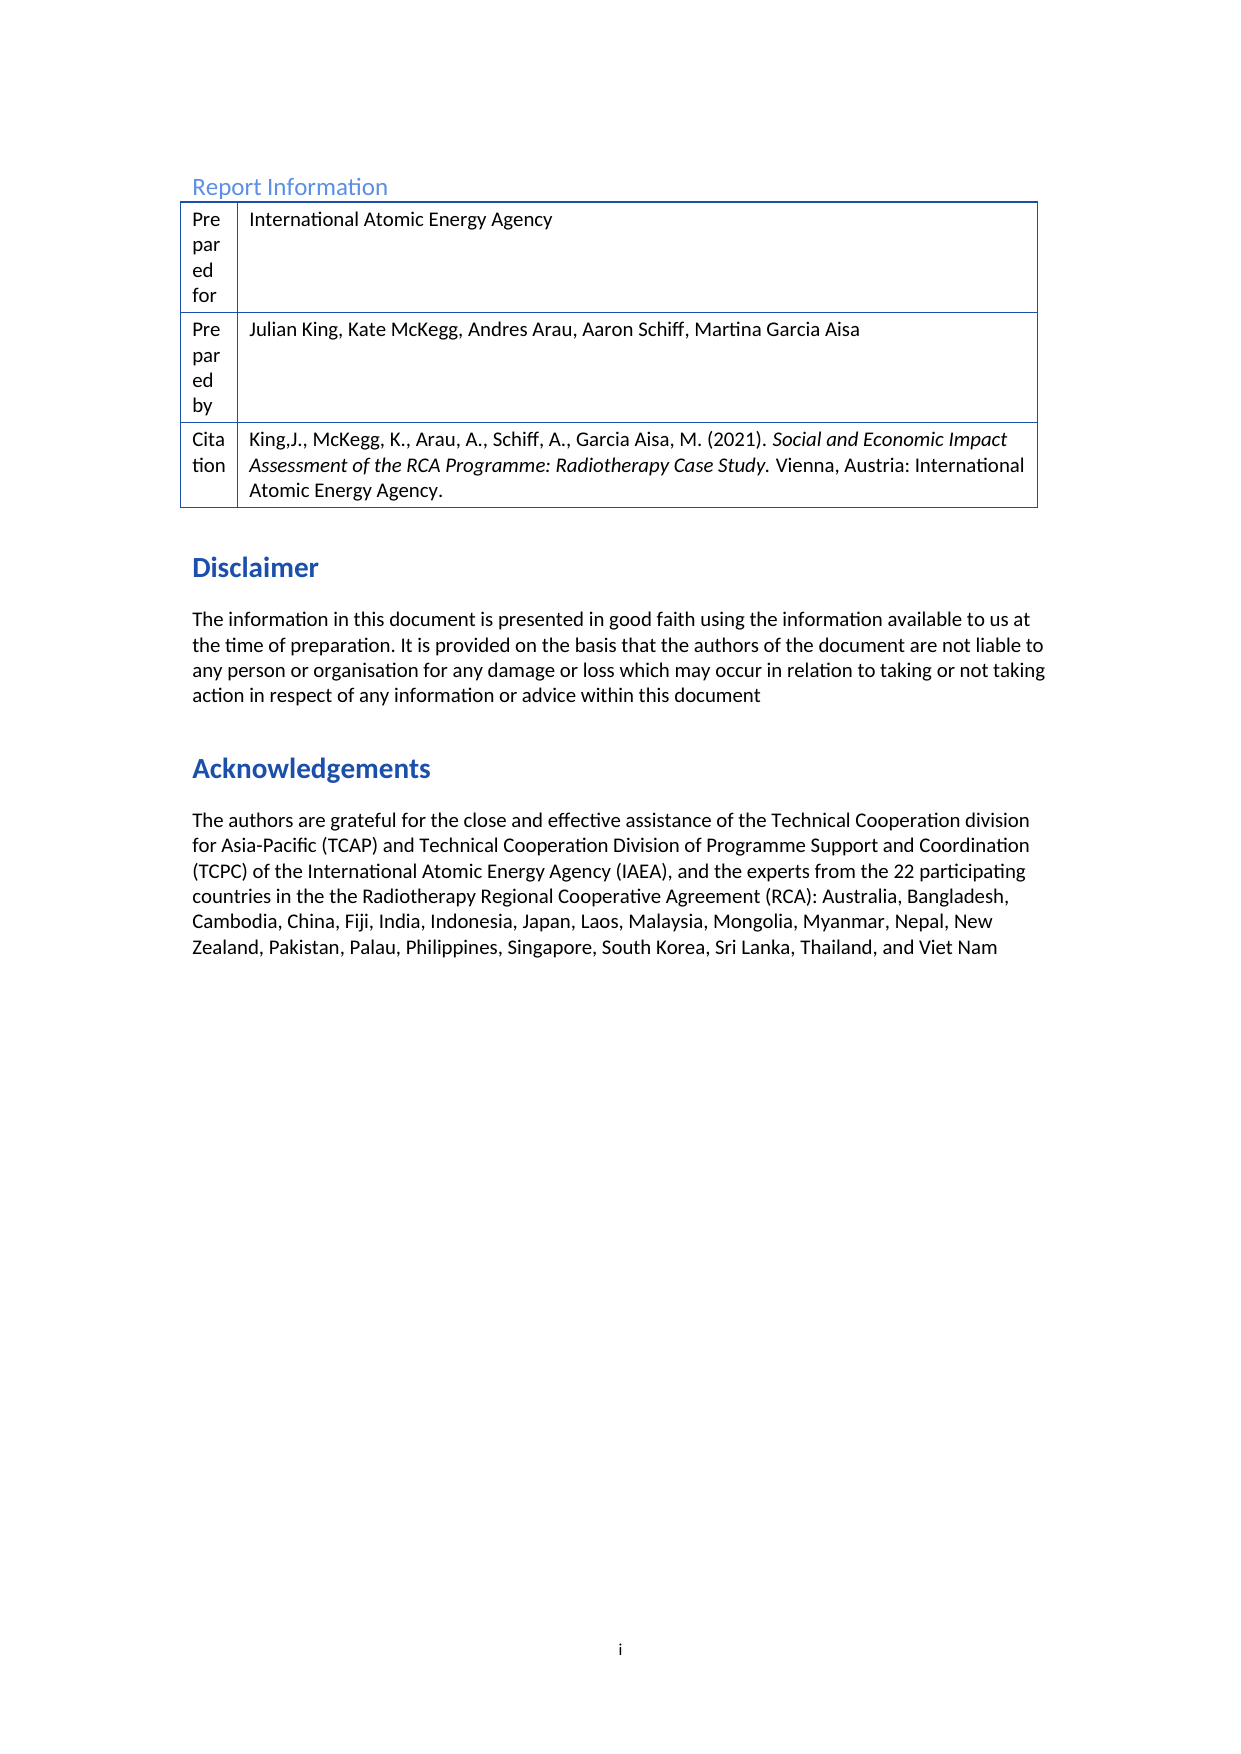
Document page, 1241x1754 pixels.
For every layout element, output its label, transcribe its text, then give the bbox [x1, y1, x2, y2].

table_cell Prepared by [181, 313, 237, 422]
text The information in this document is presented in good faith using the information available to us at the time of preparation. It is provided on the basis that the authors of the document are not liable to any person or organisation for any damage or loss which may occur in relation to taking or not taking action in respect of any information or advice within this document [192, 606, 1048, 708]
text The authors are grateful for the close and effective assistance of the Technical Cooperation division for Asia-Pacific (TCAP) and Technical Cooperation Division of Programme Support and Coordination (TCPC) of the International Atomic Energy Agency (IAEA), and the experts from the 22 participating countries in the the Radiotherapy Regional Cooperative Agreement (RCA): Australia, Bangladesh, Cambodia, China, Fiji, India, Indonesia, Japan, Laos, Malaysia, Mongolia, Myanmar, Nepal, New Zealand, Pakistan, Palau, Philippines, Singapore, South Korea, Sri Lanka, Thailand, and Viet Nam [192, 807, 1048, 959]
table_header Prepared for [181, 203, 237, 312]
subtitle Report Information [192, 171, 1048, 201]
subtitle Disclaimer [192, 549, 1048, 585]
table_cell King,J., McKegg, K., Arau, A., Schiff, A., Garcia Aisa, M. (2021). Social and Economic Impact Assessment of the RCA Programme: Radiotherapy Case Study. Vienna, Austria: International Atomic Energy Agency. [238, 423, 1037, 507]
table_header International Atomic Energy Agency [238, 203, 1037, 312]
subtitle Acknowledgements [192, 750, 1048, 785]
table_cell Julian King, Kate McKegg, Andres Arau, Aaron Schiff, Martina Garcia Aisa [238, 313, 1037, 422]
table_cell Citation [181, 423, 237, 507]
